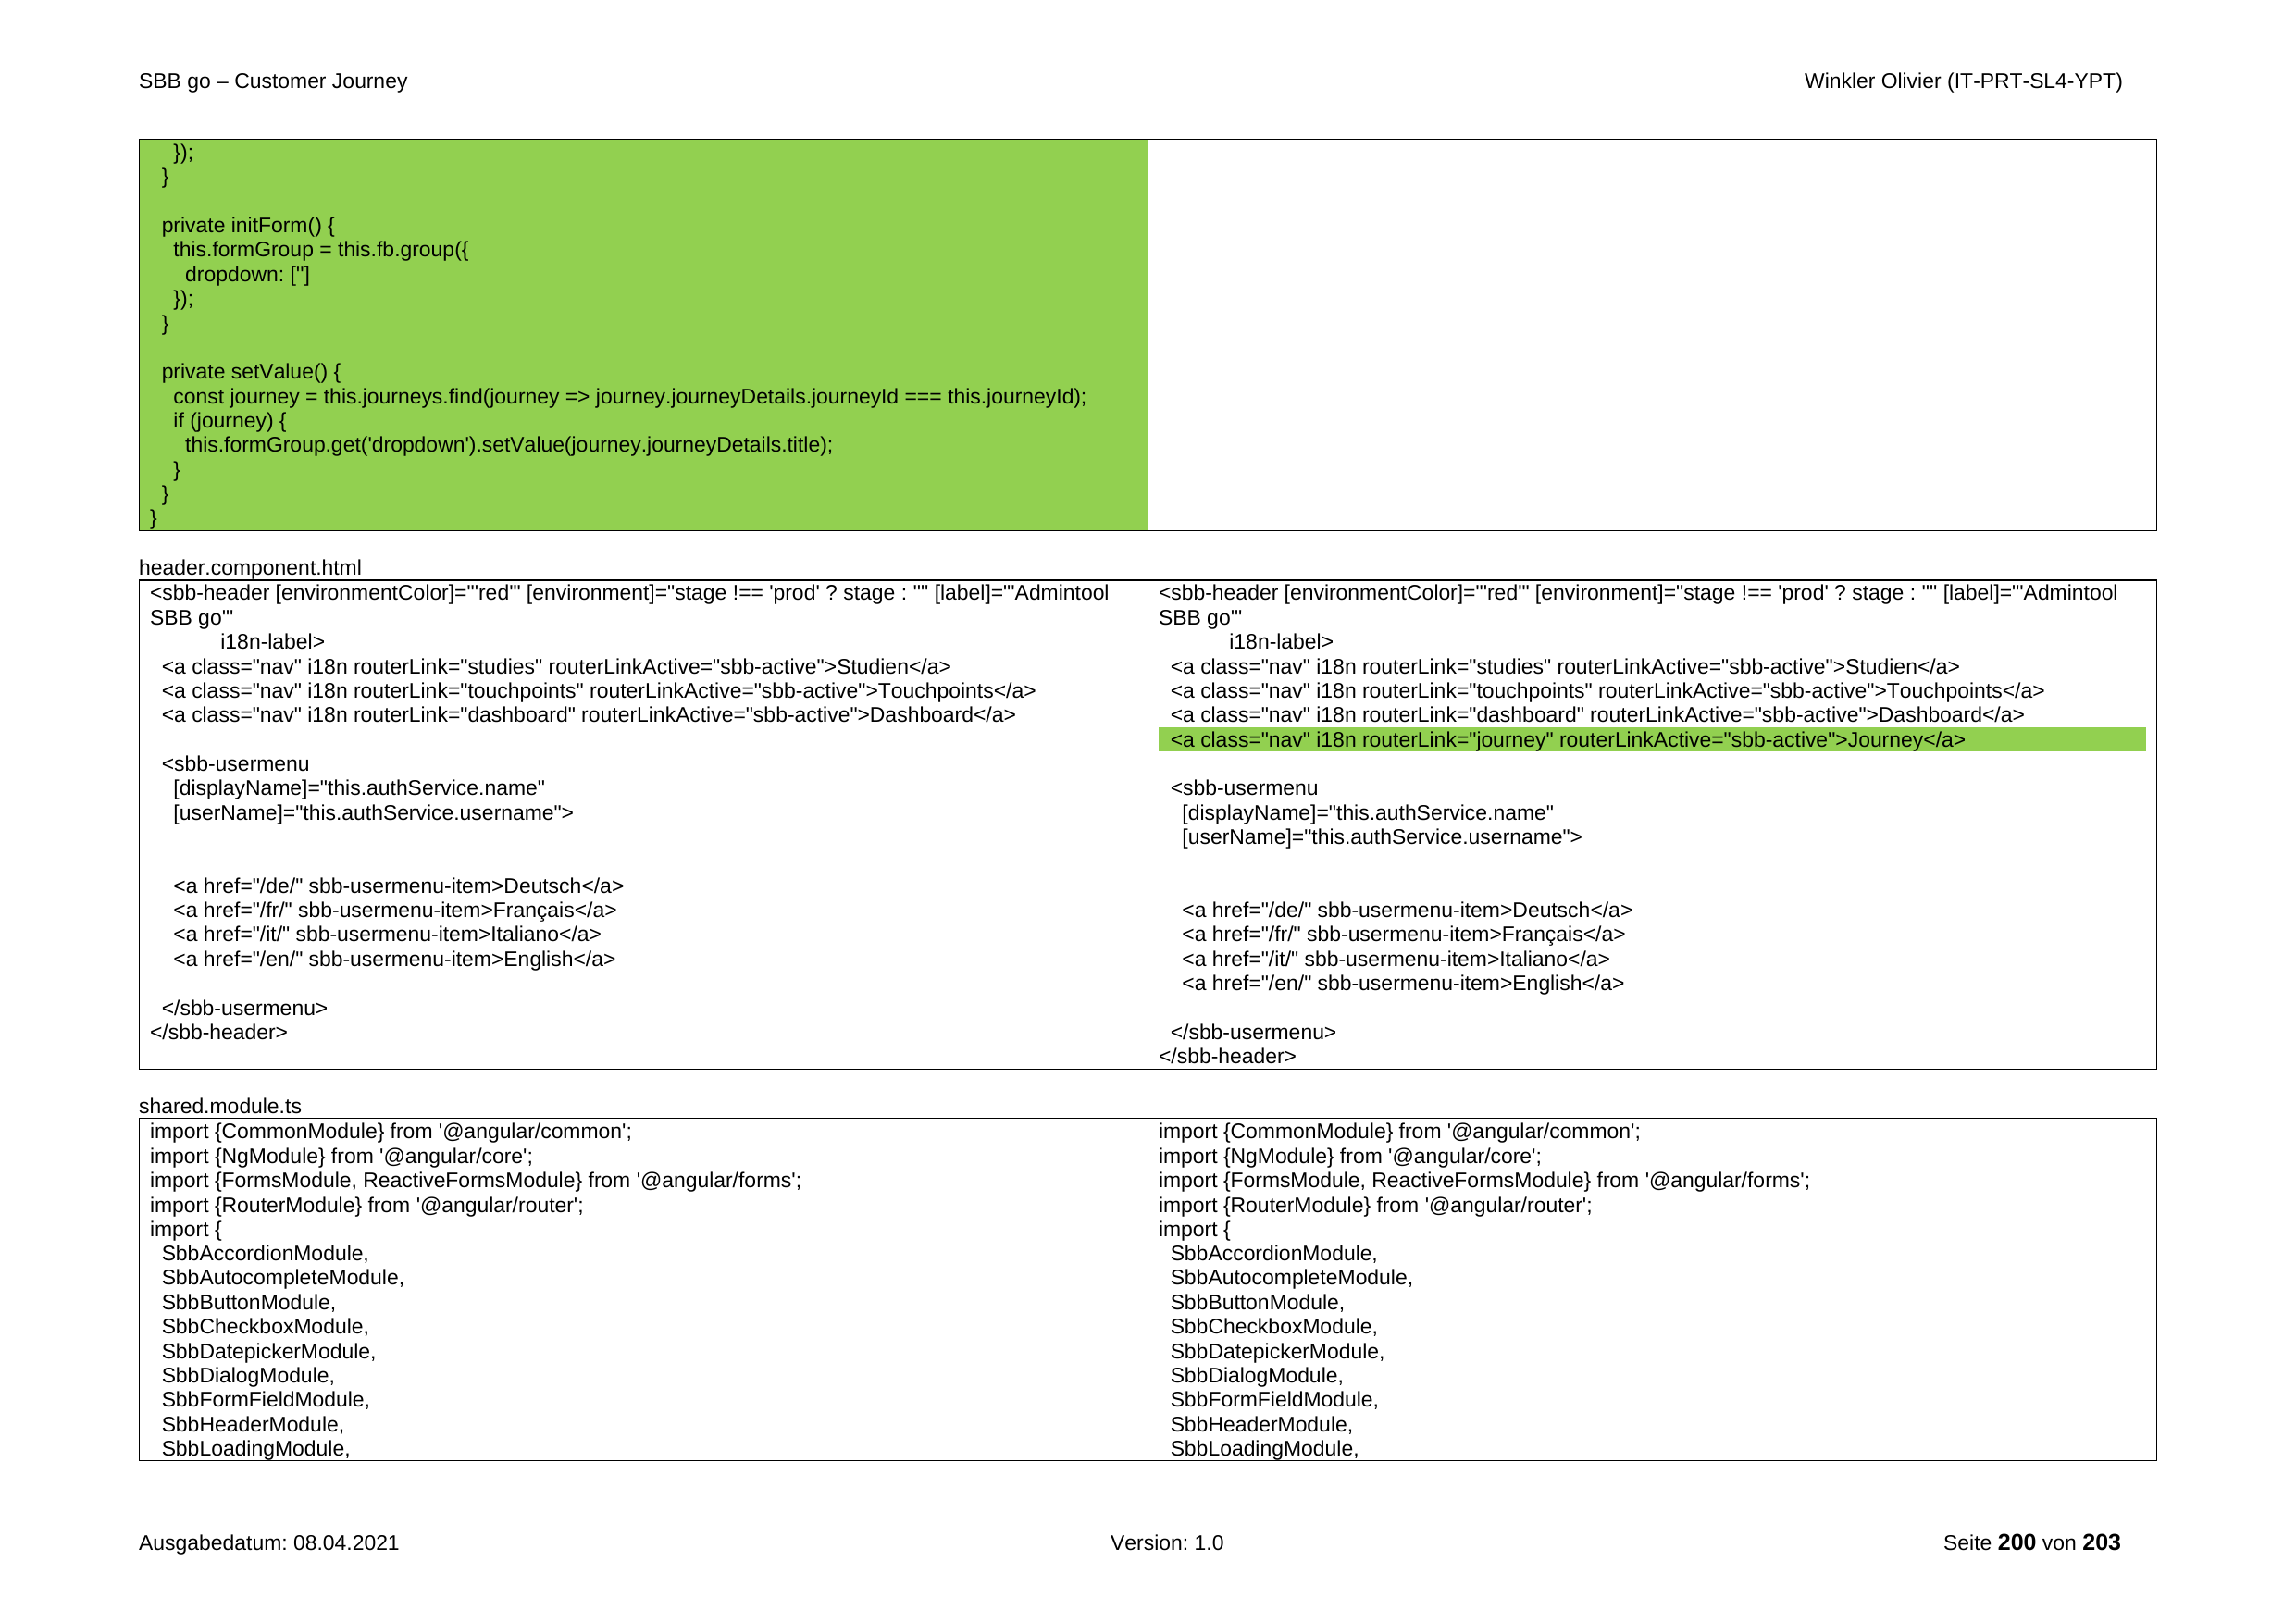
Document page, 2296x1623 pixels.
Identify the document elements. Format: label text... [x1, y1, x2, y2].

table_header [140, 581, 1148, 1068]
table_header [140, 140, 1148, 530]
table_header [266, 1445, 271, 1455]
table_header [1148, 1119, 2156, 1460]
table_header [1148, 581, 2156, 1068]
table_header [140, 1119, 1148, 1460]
text header.component.html [139, 555, 2156, 579]
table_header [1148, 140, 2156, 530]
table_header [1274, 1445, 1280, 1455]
text shared.module.ts [139, 1094, 2156, 1118]
